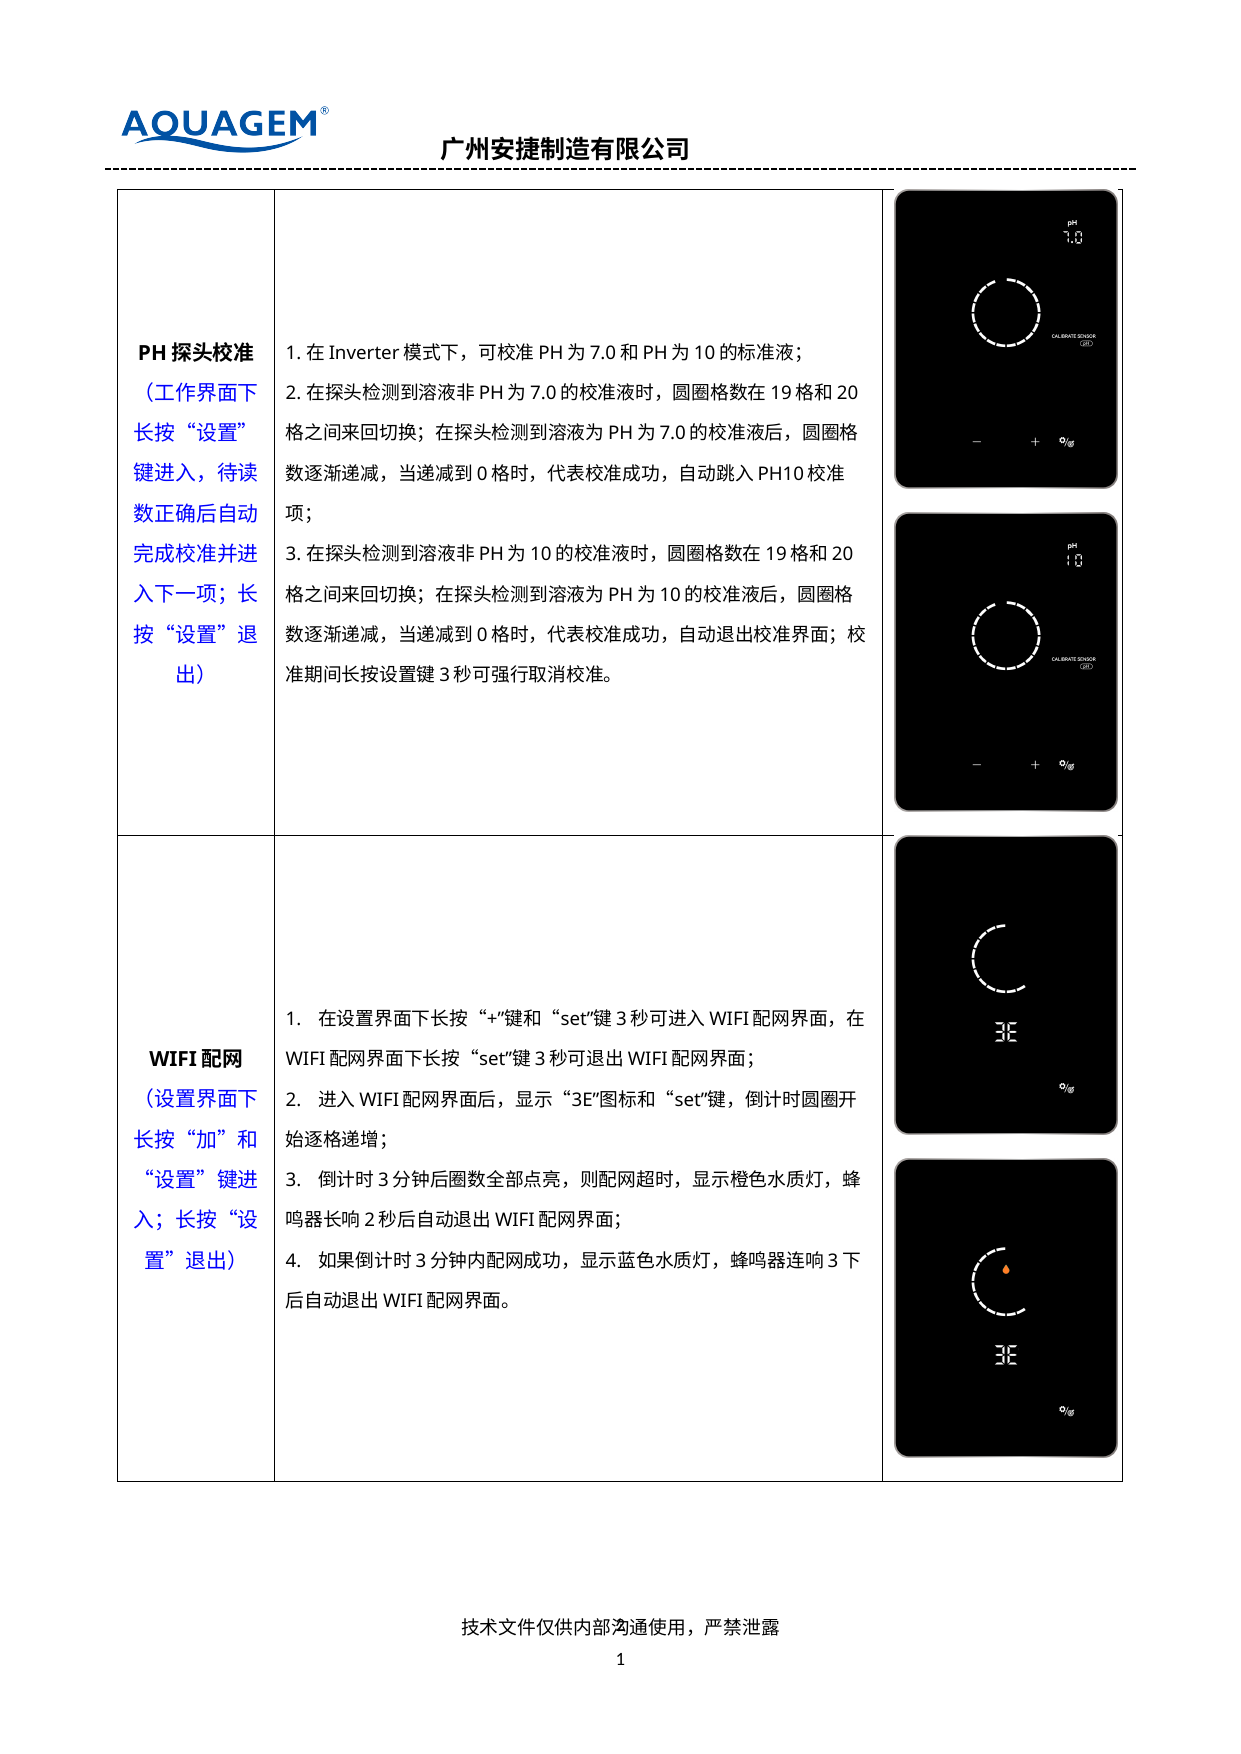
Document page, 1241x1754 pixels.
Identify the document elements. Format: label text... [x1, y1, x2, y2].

table_cell PH探头校准（工作界面下长按“设置”键进入，待读数正确后自动完成校准并进入下一项；长按“设置”退出） [118, 190, 274, 835]
table_cell WIFI配网 （设置界面下长按“加”和“设置”键进入；长按“设置”退出） [118, 836, 274, 1481]
table_cell [883, 190, 1122, 835]
table_cell 在Inverter模式下，可校准PH为7.0和PH为10的标准液； 在探头检测到溶液非PH为7.0的校准液时，圆圈格数在19格和20格之间来回切换；在探头检测到溶液为PH为7.0的校准液后，圆圈格数逐渐递减，当递减到0格时，代表校准成功，自动跳入PH10校准项； 在探头检测到溶液非PH为10的校准液时，圆圈格数在19格和20格之间来回切换；在探头检测到溶液为PH为10的校准液后，圆圈格数逐渐递减，当递减到0格时，代表校准成功，自动退出校准界面；校准期间长按设置键3秒可强行取消校准。 [275, 190, 882, 835]
picture [894, 512, 1118, 812]
picture [894, 835, 1118, 1135]
picture [894, 1158, 1118, 1458]
table_cell [883, 836, 1122, 1481]
picture [894, 189, 1118, 489]
picture [112, 96, 343, 159]
